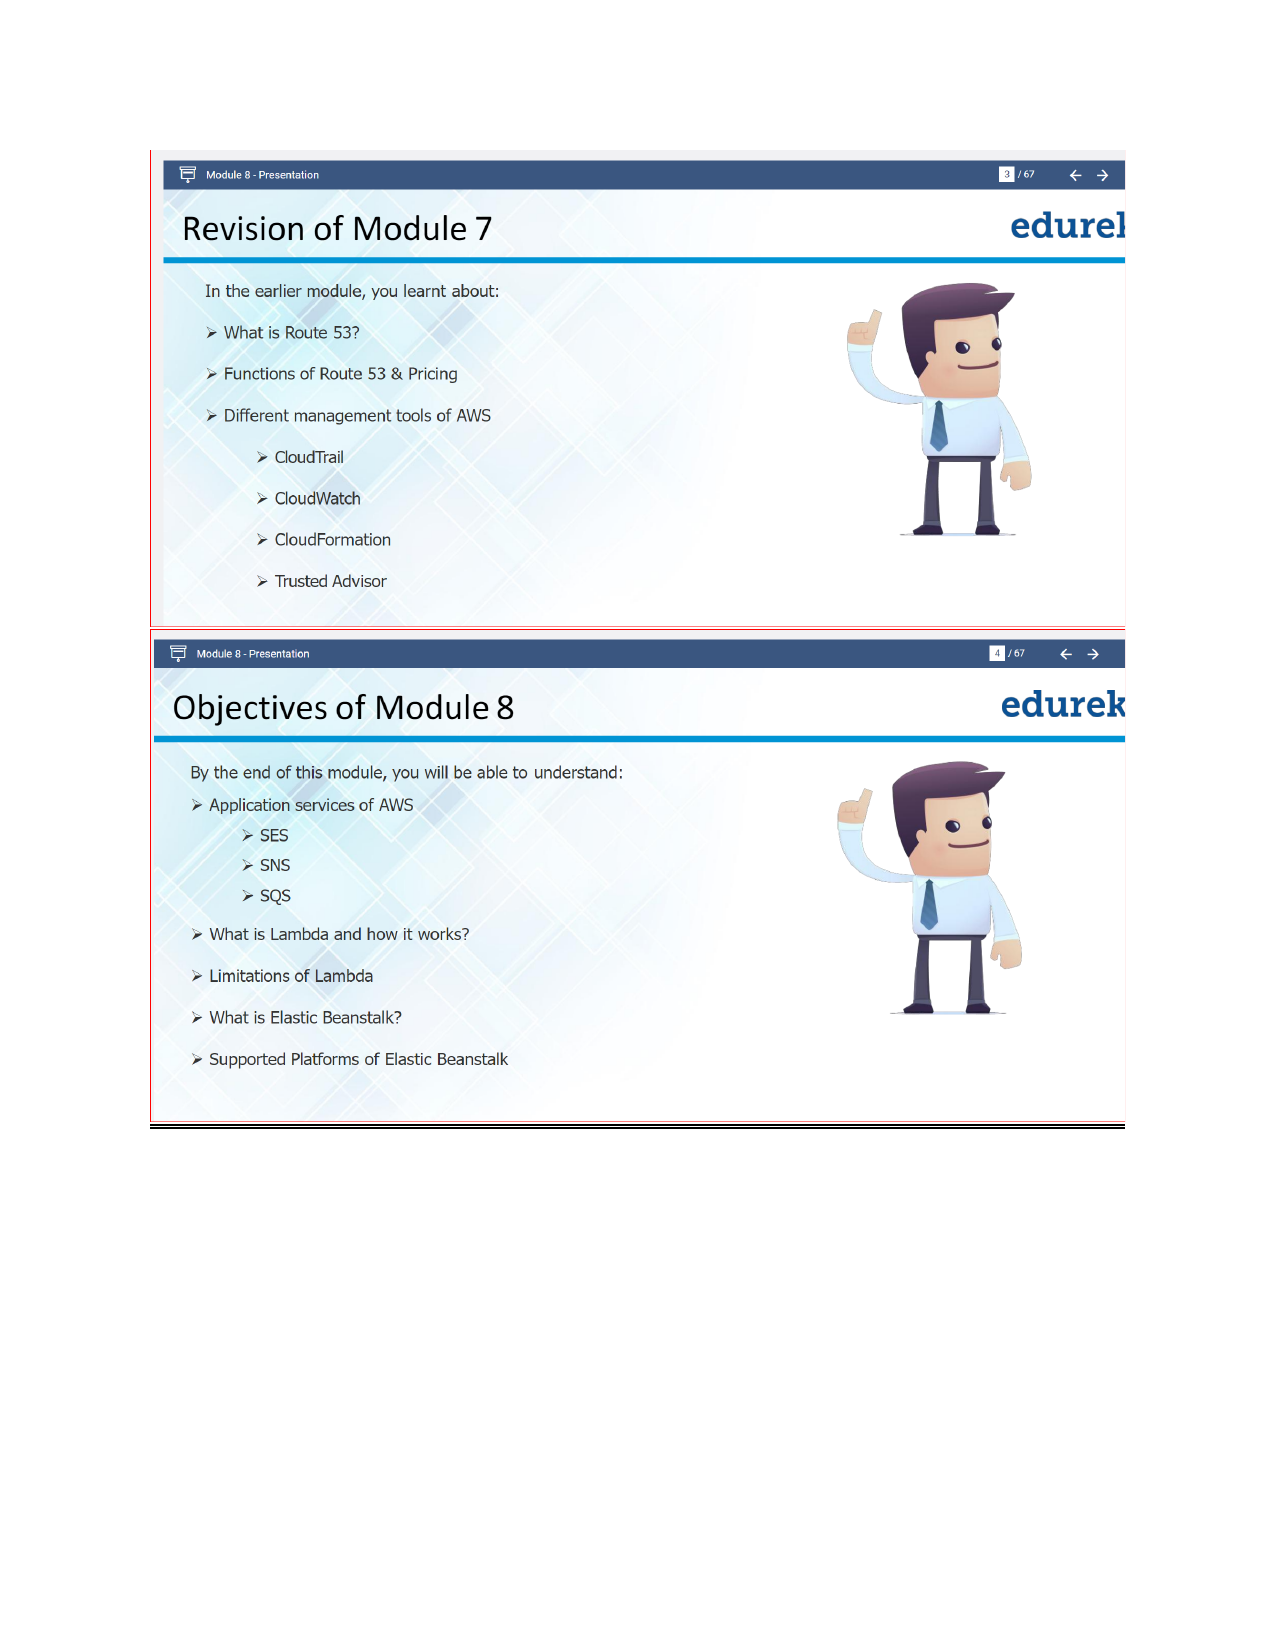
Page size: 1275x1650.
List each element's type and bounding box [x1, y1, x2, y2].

picture [150, 150, 1125, 627]
picture [150, 629, 1125, 1122]
